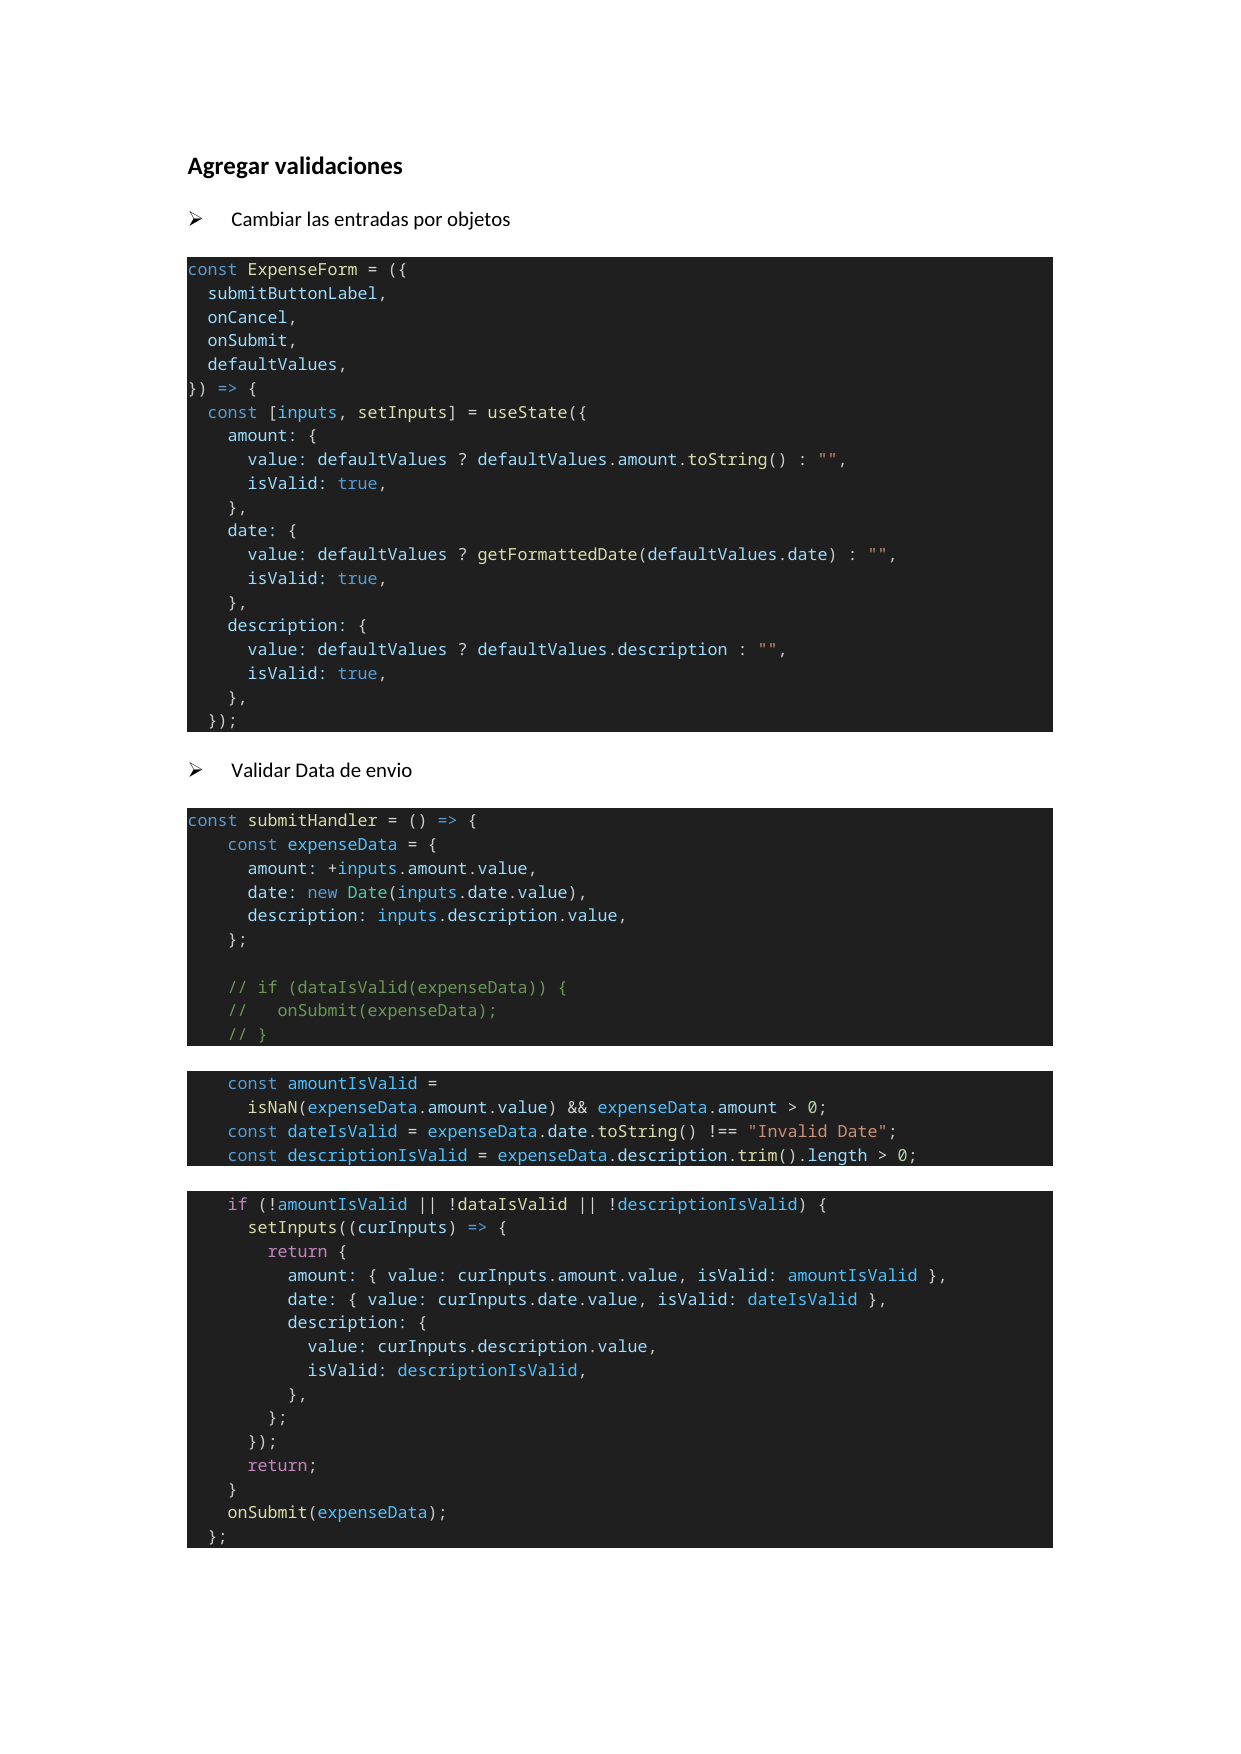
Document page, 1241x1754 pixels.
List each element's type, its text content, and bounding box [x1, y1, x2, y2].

text }; [187, 1524, 1053, 1548]
text submitButtonLabel, [187, 281, 1053, 304]
text // if (dataIsValid(expenseData)) { [187, 974, 1053, 998]
text return; [187, 1453, 1053, 1476]
text date: { value: curInputs.date.value, isValid: dateIsValid }, [187, 1286, 1053, 1310]
text isValid: true, [187, 471, 1053, 494]
text Agregar validaciones [187, 150, 1053, 181]
text } [187, 1476, 1053, 1500]
text description: { [187, 613, 1053, 637]
text // } [187, 1022, 1053, 1046]
text defaultValues, [187, 352, 1053, 376]
text }, [187, 1381, 1053, 1405]
text value: curInputs.description.value, [187, 1334, 1053, 1358]
text date: { [187, 518, 1053, 542]
text const expenseData = { [187, 832, 1053, 856]
text const descriptionIsValid = expenseData.description.trim().length > 0; [187, 1142, 1053, 1166]
text value: defaultValues ? defaultValues.amount.toString() : "", [187, 447, 1053, 471]
text }, [187, 684, 1053, 708]
text }; [187, 927, 1053, 951]
text value: defaultValues ? defaultValues.description : "", [187, 637, 1053, 661]
text return { [187, 1239, 1053, 1263]
text onCancel, [187, 304, 1053, 328]
text }); [187, 1429, 1053, 1453]
text isNaN(expenseData.amount.value) && expenseData.amount > 0; [187, 1095, 1053, 1118]
text const amountIsValid = [187, 1071, 1053, 1095]
text const ExpenseForm = ({ [187, 257, 1053, 281]
text isValid: descriptionIsValid, [187, 1358, 1053, 1381]
text }) => { [187, 376, 1053, 399]
text isValid: true, [187, 661, 1053, 684]
text // onSubmit(expenseData); [187, 998, 1053, 1022]
text setInputs((curInputs) => { [187, 1215, 1053, 1239]
text const submitHandler = () => { [187, 808, 1053, 832]
text }, [187, 494, 1053, 518]
text description: { [187, 1310, 1053, 1334]
text description: inputs.description.value, [187, 903, 1053, 927]
list Cambiar las entradas por objetos [187, 206, 1053, 231]
list Validar Data de envio [187, 757, 1053, 783]
text }, [187, 589, 1053, 613]
text if (!amountIsValid || !dataIsValid || !descriptionIsValid) { [187, 1191, 1053, 1215]
text onSubmit, [187, 328, 1053, 352]
text amount: { value: curInputs.amount.value, isValid: amountIsValid }, [187, 1263, 1053, 1286]
text isValid: true, [187, 566, 1053, 589]
text value: defaultValues ? getFormattedDate(defaultValues.date) : "", [187, 542, 1053, 566]
text }; [187, 1405, 1053, 1429]
text date: new Date(inputs.date.value), [187, 879, 1053, 903]
text }); [187, 708, 1053, 732]
text amount: +inputs.amount.value, [187, 856, 1053, 879]
text amount: { [187, 423, 1053, 447]
text const dateIsValid = expenseData.date.toString() !== "Invalid Date"; [187, 1118, 1053, 1142]
text onSubmit(expenseData); [187, 1500, 1053, 1524]
text const [inputs, setInputs] = useState({ [187, 399, 1053, 423]
